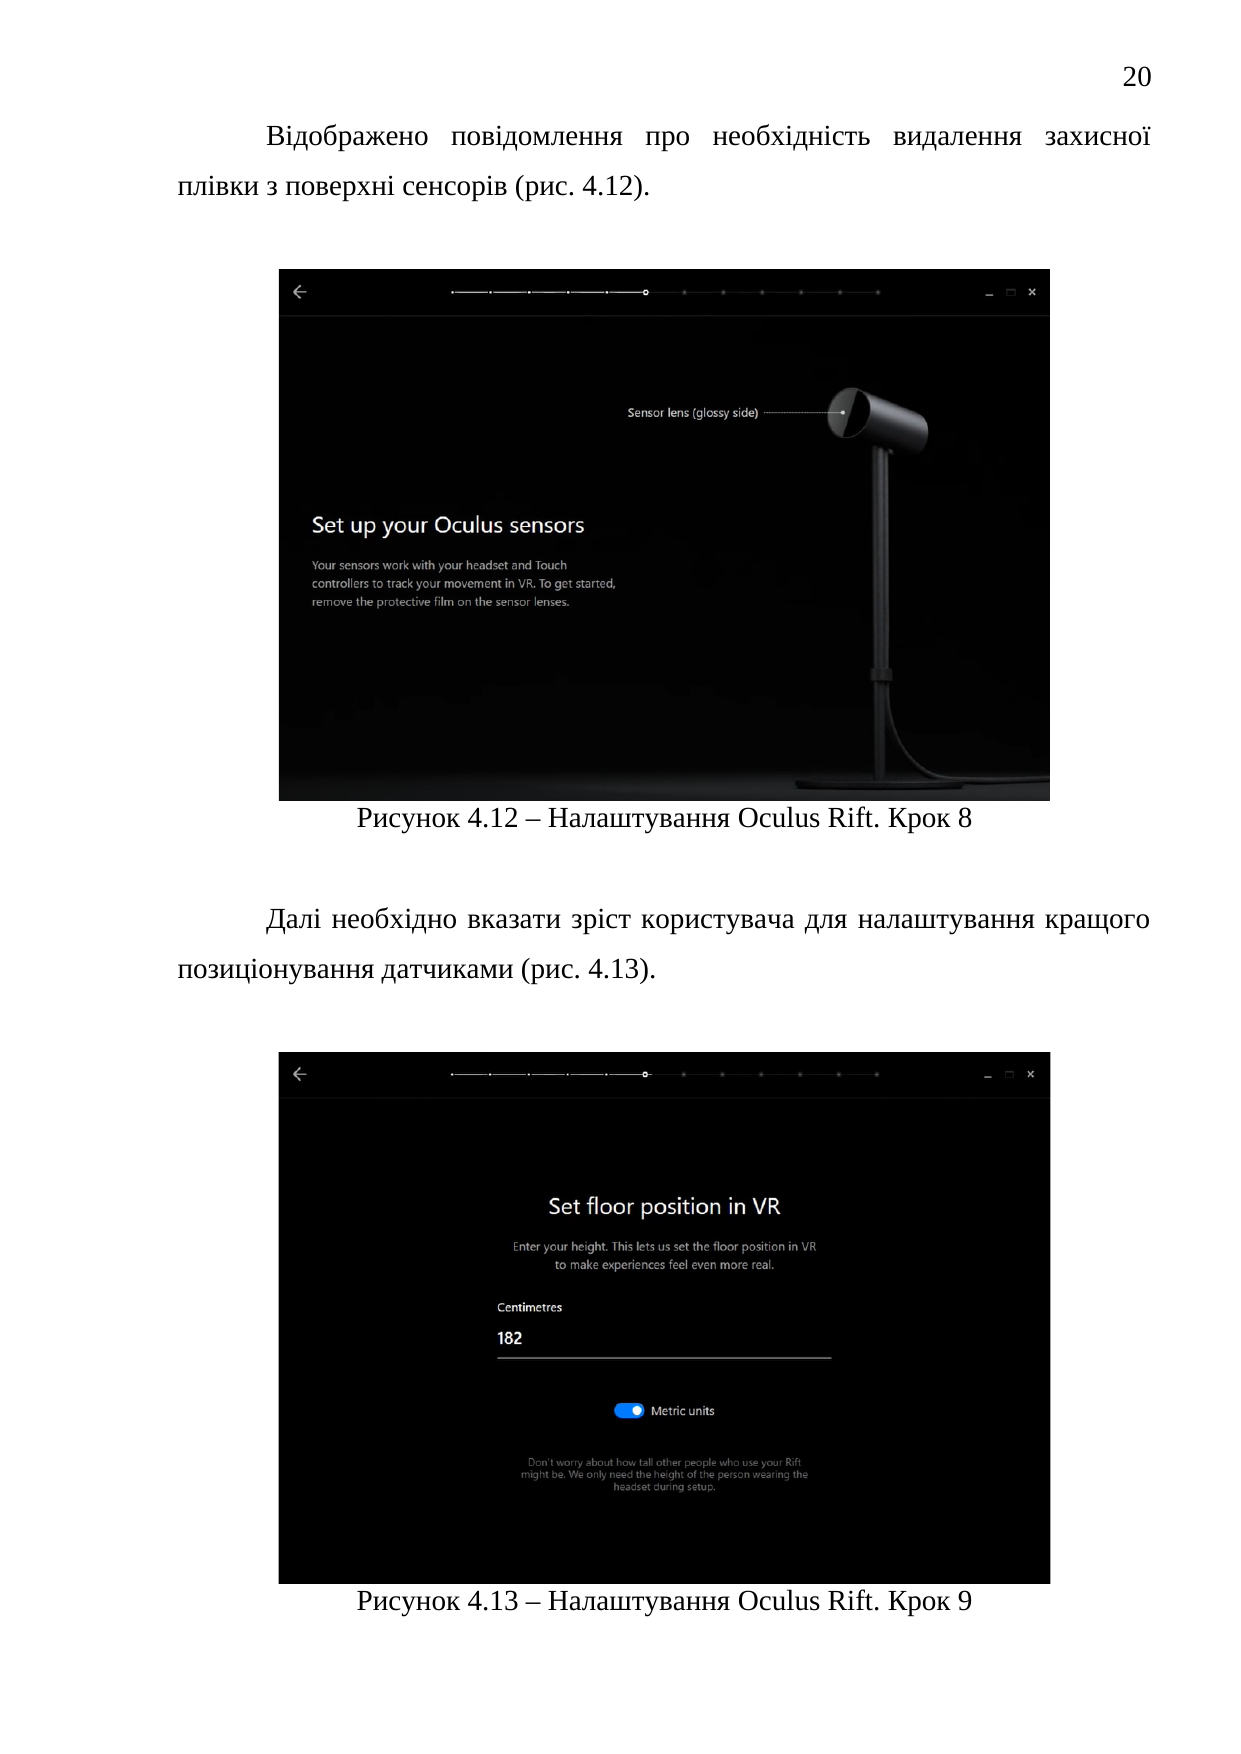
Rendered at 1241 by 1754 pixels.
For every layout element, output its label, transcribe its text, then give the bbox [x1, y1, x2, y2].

text Налаштування Oculus Rift. Крок 9 [177, 1583, 1152, 1617]
text Налаштування Oculus Rift. Крок 8 [177, 801, 1152, 834]
text Відображено повідомлення про необхідність видалення захисної плівки з поверхні сенсорів (рис. 4.12). [177, 118, 1152, 202]
picture [278, 1052, 1051, 1584]
picture [278, 269, 1050, 801]
text Далі необхідно вказати зріст користувача для налаштування кращого позиціонування датчиками (рис. 4.13). [177, 901, 1152, 985]
